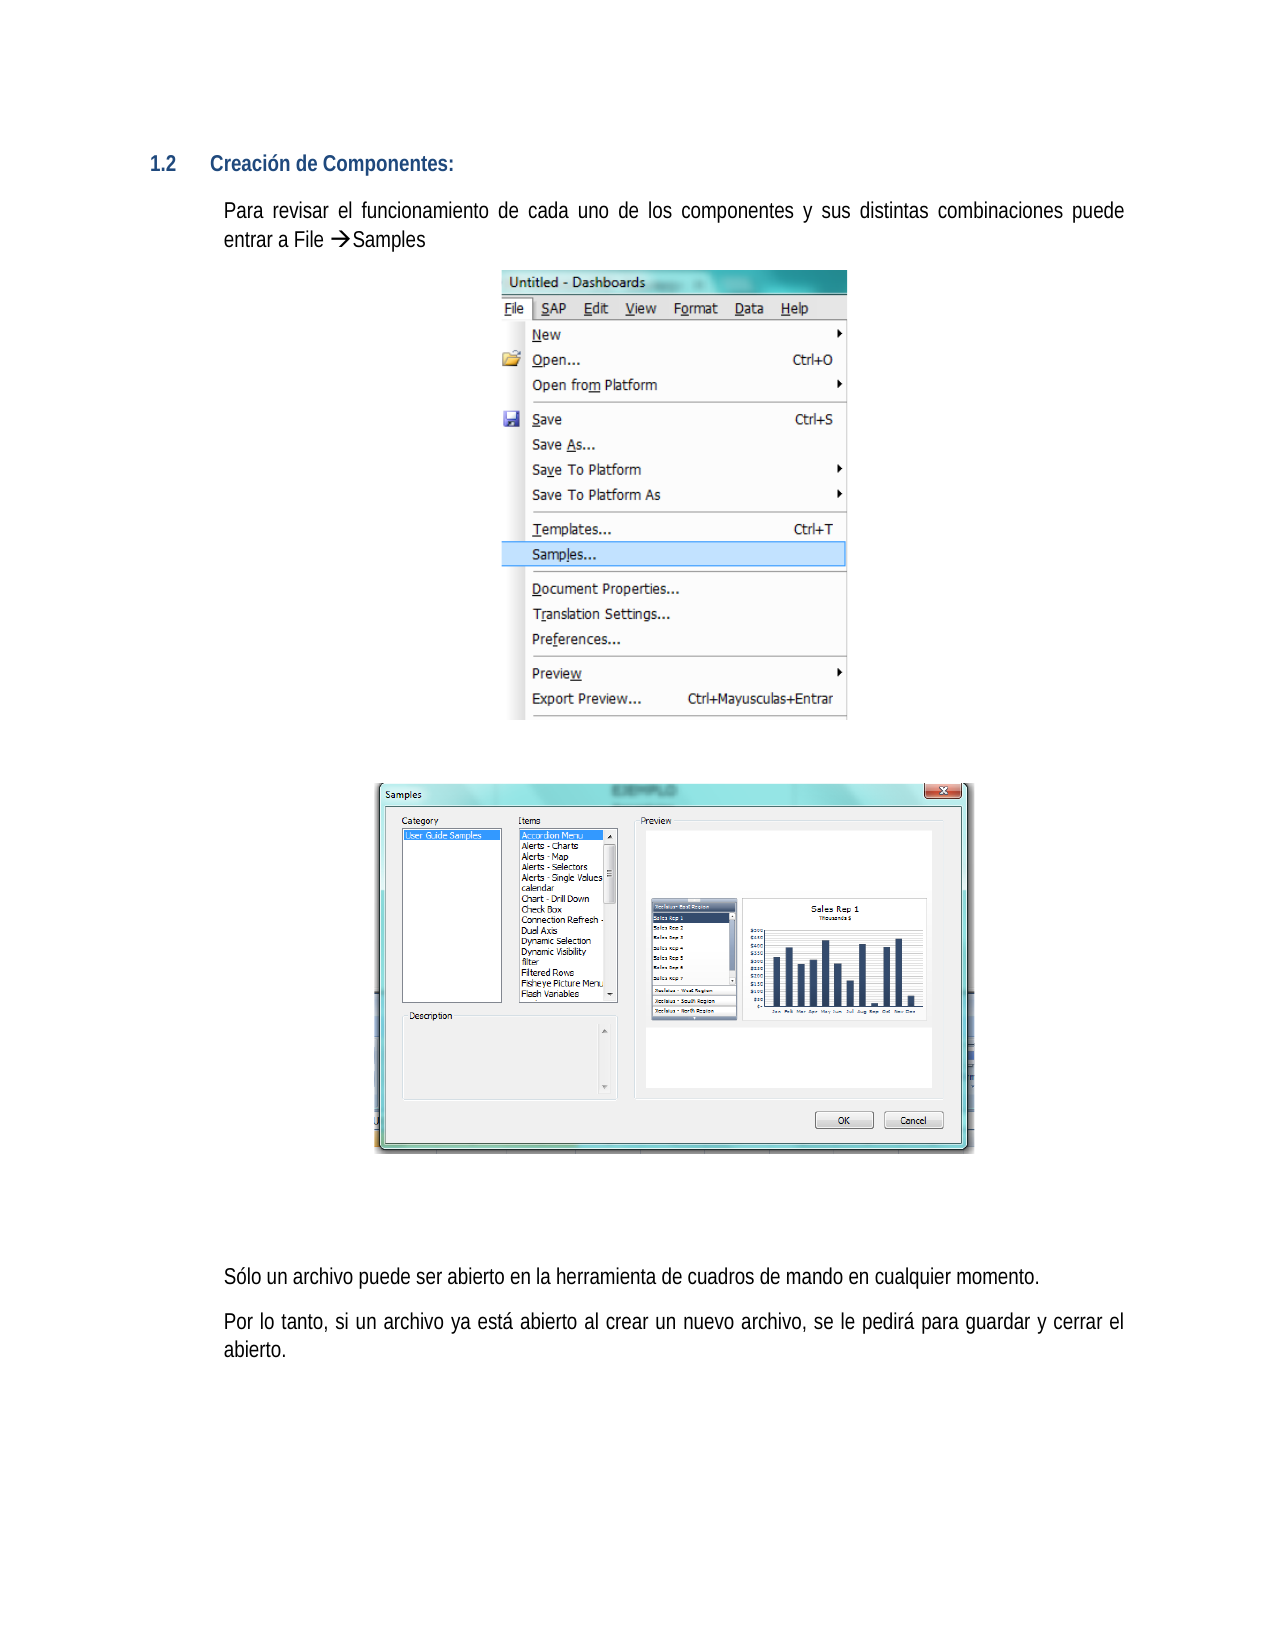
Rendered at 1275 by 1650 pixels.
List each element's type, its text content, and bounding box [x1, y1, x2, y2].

text Por lo tanto, si un archivo ya está abierto al crear un nuevo archivo, se le pedirá para guardar y cerrar el abierto. [224, 1308, 1125, 1363]
picture [374, 783, 975, 1154]
picture [501, 270, 848, 720]
text Para revisar el funcionamiento de cada uno de los componentes y sus distintas combinaciones puede entrar a File Samples [224, 197, 1125, 252]
subtitle Creación de Componentes: [150, 150, 1125, 176]
text Sólo un archivo puede ser abierto en la herramienta de cuadros de mando en cualquier momento. [224, 1263, 1125, 1289]
